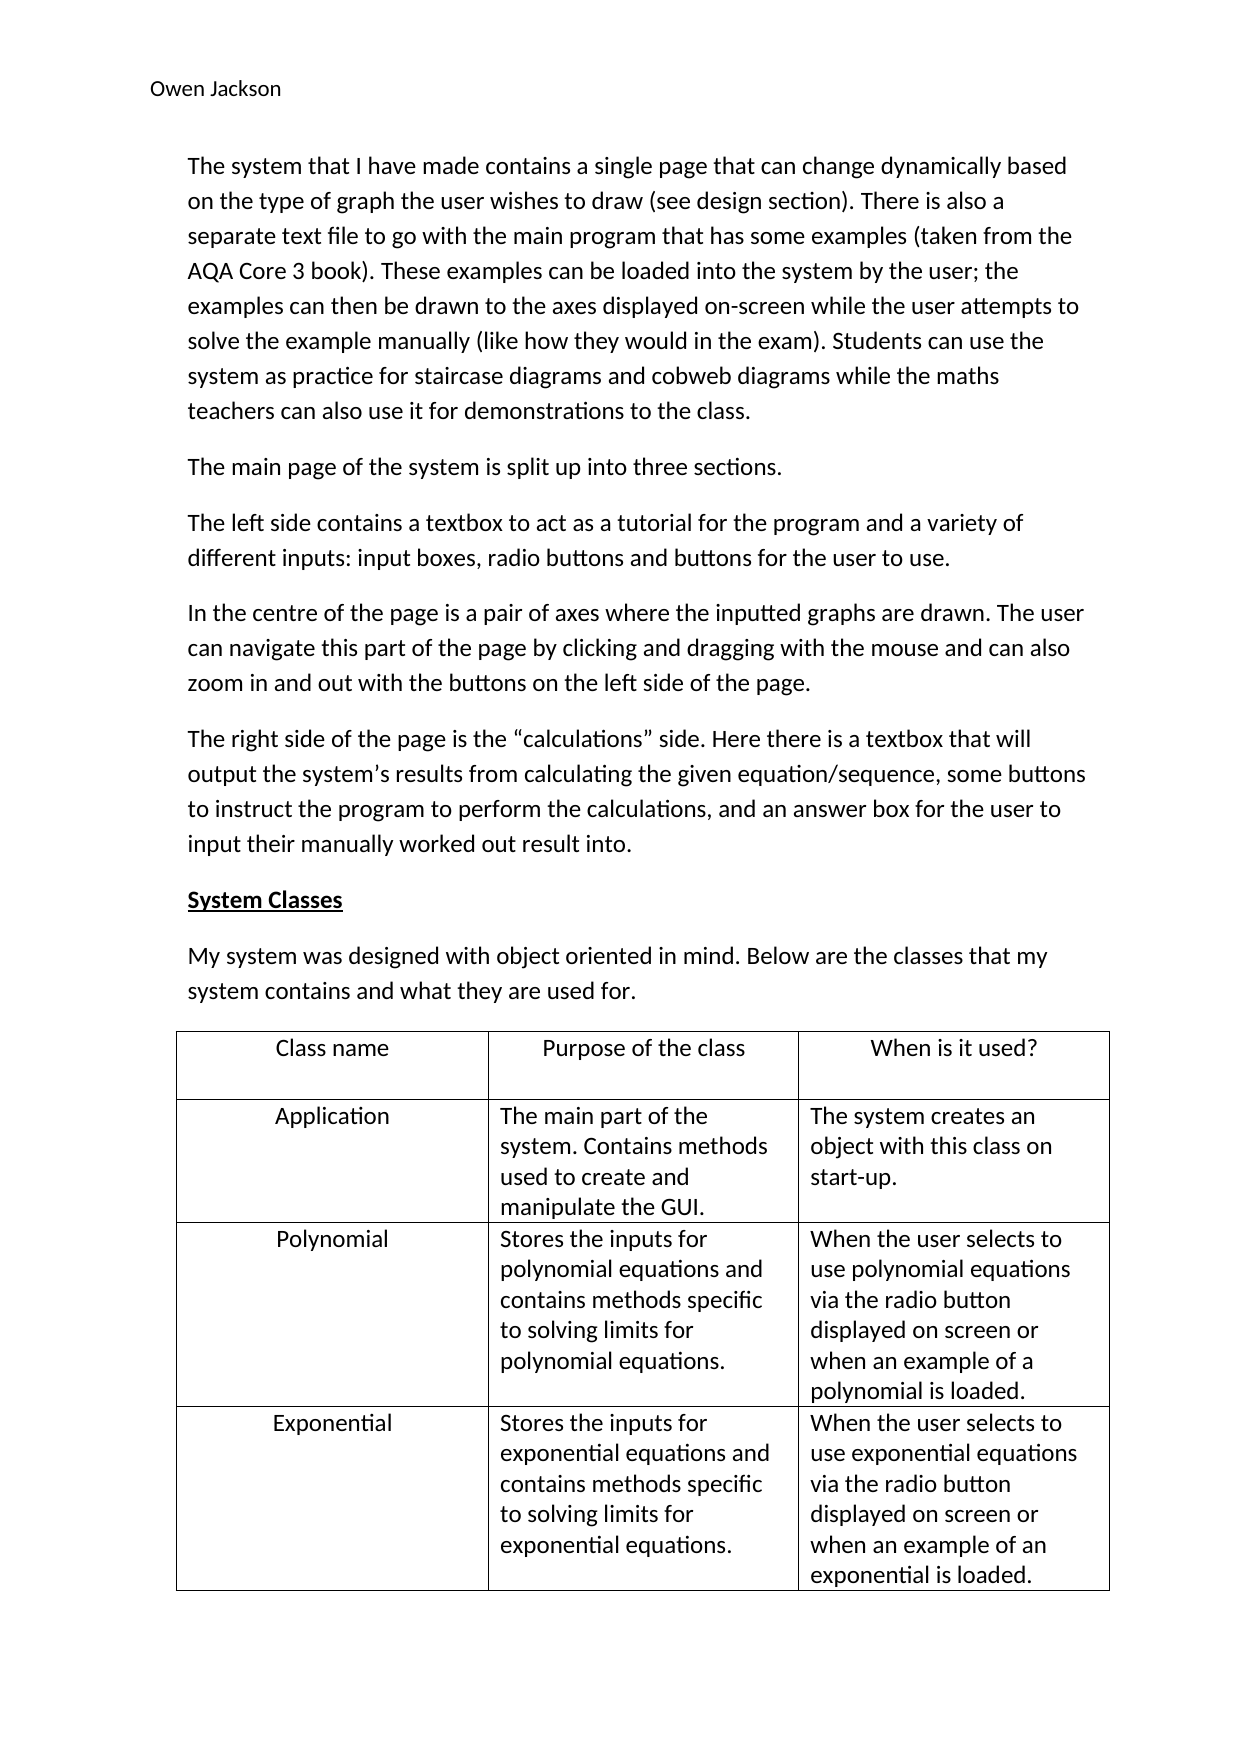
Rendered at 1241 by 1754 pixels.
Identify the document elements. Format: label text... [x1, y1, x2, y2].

text In the centre of the page is a pair of axes where the inputted graphs are drawn. The user can navigate this part of the page by clicking and dragging with the mouse and can also zoom in and out with the buttons on the left side of the page. [187, 597, 1090, 698]
text The system that I have made contains a single page that can change dynamically based on the type of graph the user wishes to draw (see design section). There is also a separate text file to go with the main program that has some examples (taken from the AQA Core 3 book). These examples can be loaded into the system by the user; the examples can then be drawn to the axes displayed on-screen while the user attempts to solve the example manually (like how they would in the exam). Students can use the system as practice for staircase diagrams and cobweb diagrams while the maths teachers can also use it for demonstrations to the class. [187, 150, 1090, 426]
table_cell Stores the inputs for polynomial equations and contains methods specific to solving limits for polynomial equations. [489, 1223, 798, 1406]
table_cell Stores the inputs for exponential equations and contains methods specific to solving limits for exponential equations. [489, 1407, 798, 1590]
table_cell The system creates an object with this class on start-up. [799, 1100, 1109, 1222]
table_header When is it used? [799, 1032, 1109, 1099]
table_cell Polynomial [177, 1223, 488, 1406]
text The left side contains a textbox to act as a tutorial for the program and a variety of different inputs: input boxes, radio buttons and buttons for the user to use. [187, 507, 1090, 572]
table_cell When the user selects to use polynomial equations via the radio button displayed on screen or when an example of a polynomial is loaded. [799, 1223, 1109, 1406]
text The main page of the system is split up into three sections. [187, 451, 1090, 481]
table_cell Application [177, 1100, 488, 1222]
table_header Class name [177, 1032, 488, 1099]
table_cell Exponential [177, 1407, 488, 1590]
text The right side of the page is the “calculations” side. Here there is a textbox that will output the system’s results from calculating the given equation/sequence, some buttons to instruct the program to perform the calculations, and an answer box for the user to input their manually worked out result into. [187, 723, 1090, 859]
table_cell The main part of the system. Contains methods used to create and manipulate the GUI. [489, 1100, 798, 1222]
table_cell When the user selects to use exponential equations via the radio button displayed on screen or when an example of an exponential is loaded. [799, 1407, 1109, 1590]
text My system was designed with object oriented in mind. Below are the classes that my system contains and what they are used for. [187, 940, 1090, 1006]
table_header Purpose of the class [489, 1032, 798, 1099]
text System Classes [187, 884, 1090, 915]
